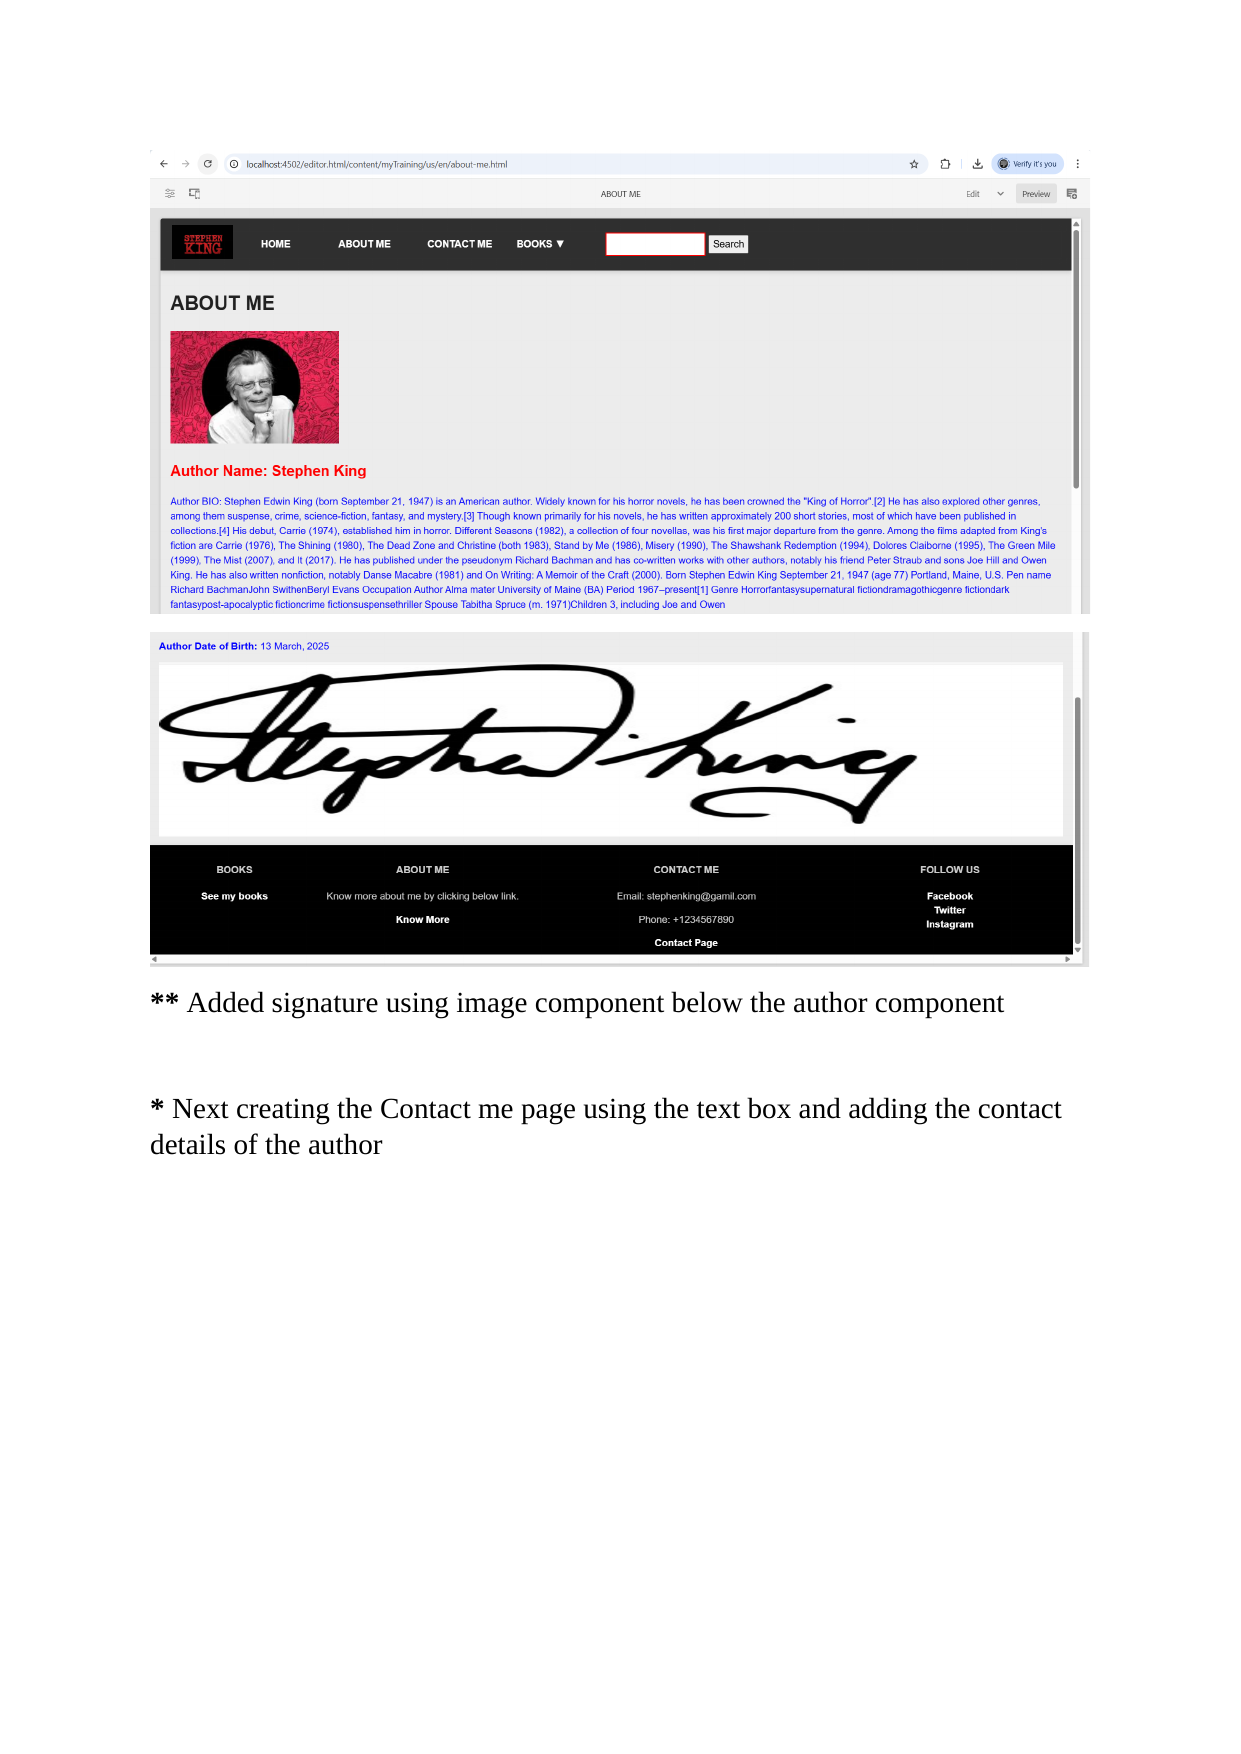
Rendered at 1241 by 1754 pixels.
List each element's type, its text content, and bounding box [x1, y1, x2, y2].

text * Next creating the Contact me page using the text box and adding the contact details of the author [150, 1091, 1090, 1160]
text ** Added signature using image component below the author component [150, 985, 1090, 1019]
picture [150, 150, 1091, 614]
picture [150, 632, 1090, 967]
